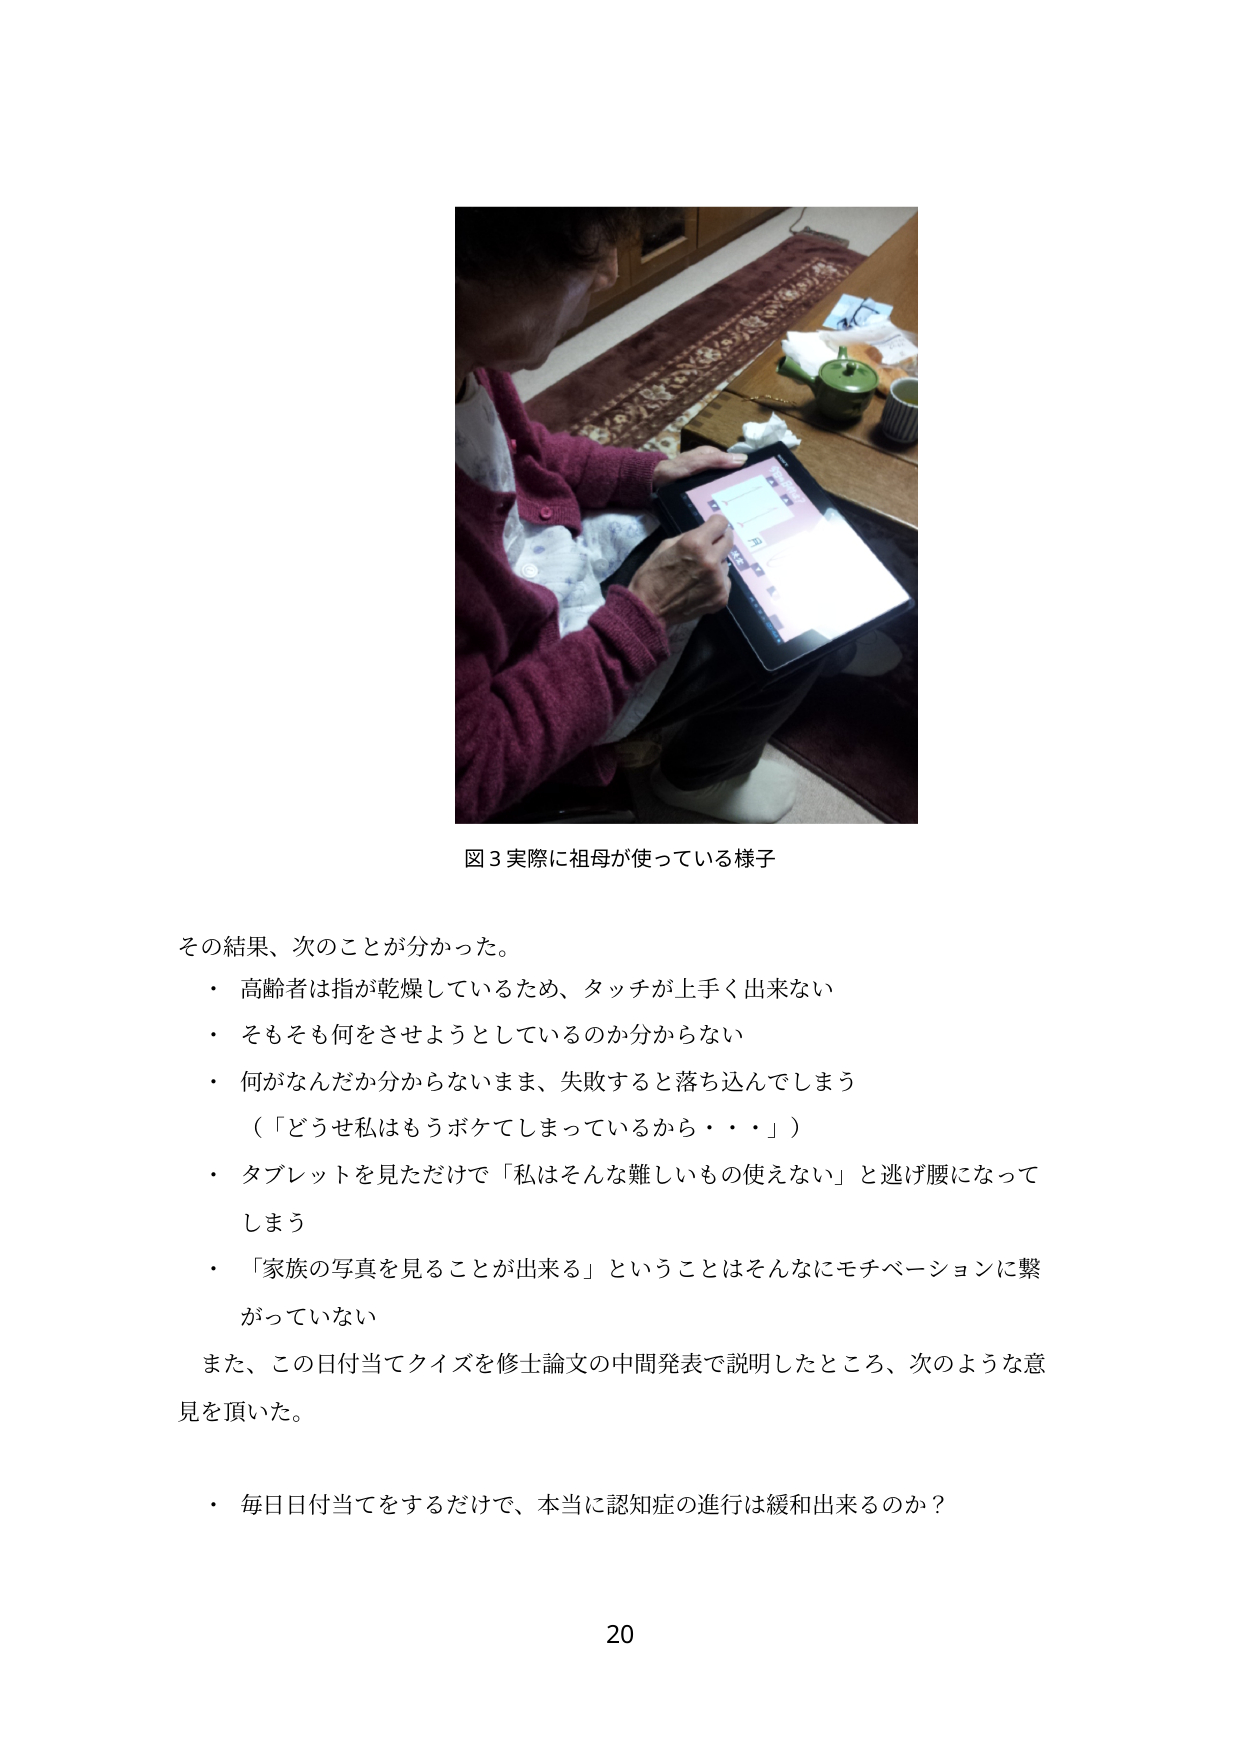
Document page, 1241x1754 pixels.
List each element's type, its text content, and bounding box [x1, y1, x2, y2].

list 毎日日付当てをするだけで、本当に認知症の進行は緩和出来るのか？ [202, 1482, 1063, 1524]
list 何がなんだか分からないまま、失敗すると落ち込んでしまう [202, 1059, 1063, 1101]
list （「どうせ私はもうボケてしまっているから・・・」） [240, 1106, 1063, 1148]
list タブレットを見ただけで「私はそんな難しいもの使えない」と逃げ腰になってしまう [202, 1153, 1063, 1242]
text 図3 実際に祖母が使っている様子 [177, 837, 1063, 878]
text また、この日付当てクイズを修士論文の中間発表で説明したところ、次のような意見を頂いた。 [177, 1342, 1063, 1431]
text その結果、次のことが分かった。 [177, 925, 1063, 966]
list 高齢者は指が乾燥しているため、タッチが上手く出来ない [202, 966, 1063, 1008]
picture [455, 207, 918, 823]
list そもそも何をさせようとしているのか分からない [202, 1013, 1063, 1054]
list 「家族の写真を見ることが出来る」ということはそんなにモチベーションに繋がっていない [202, 1247, 1063, 1337]
